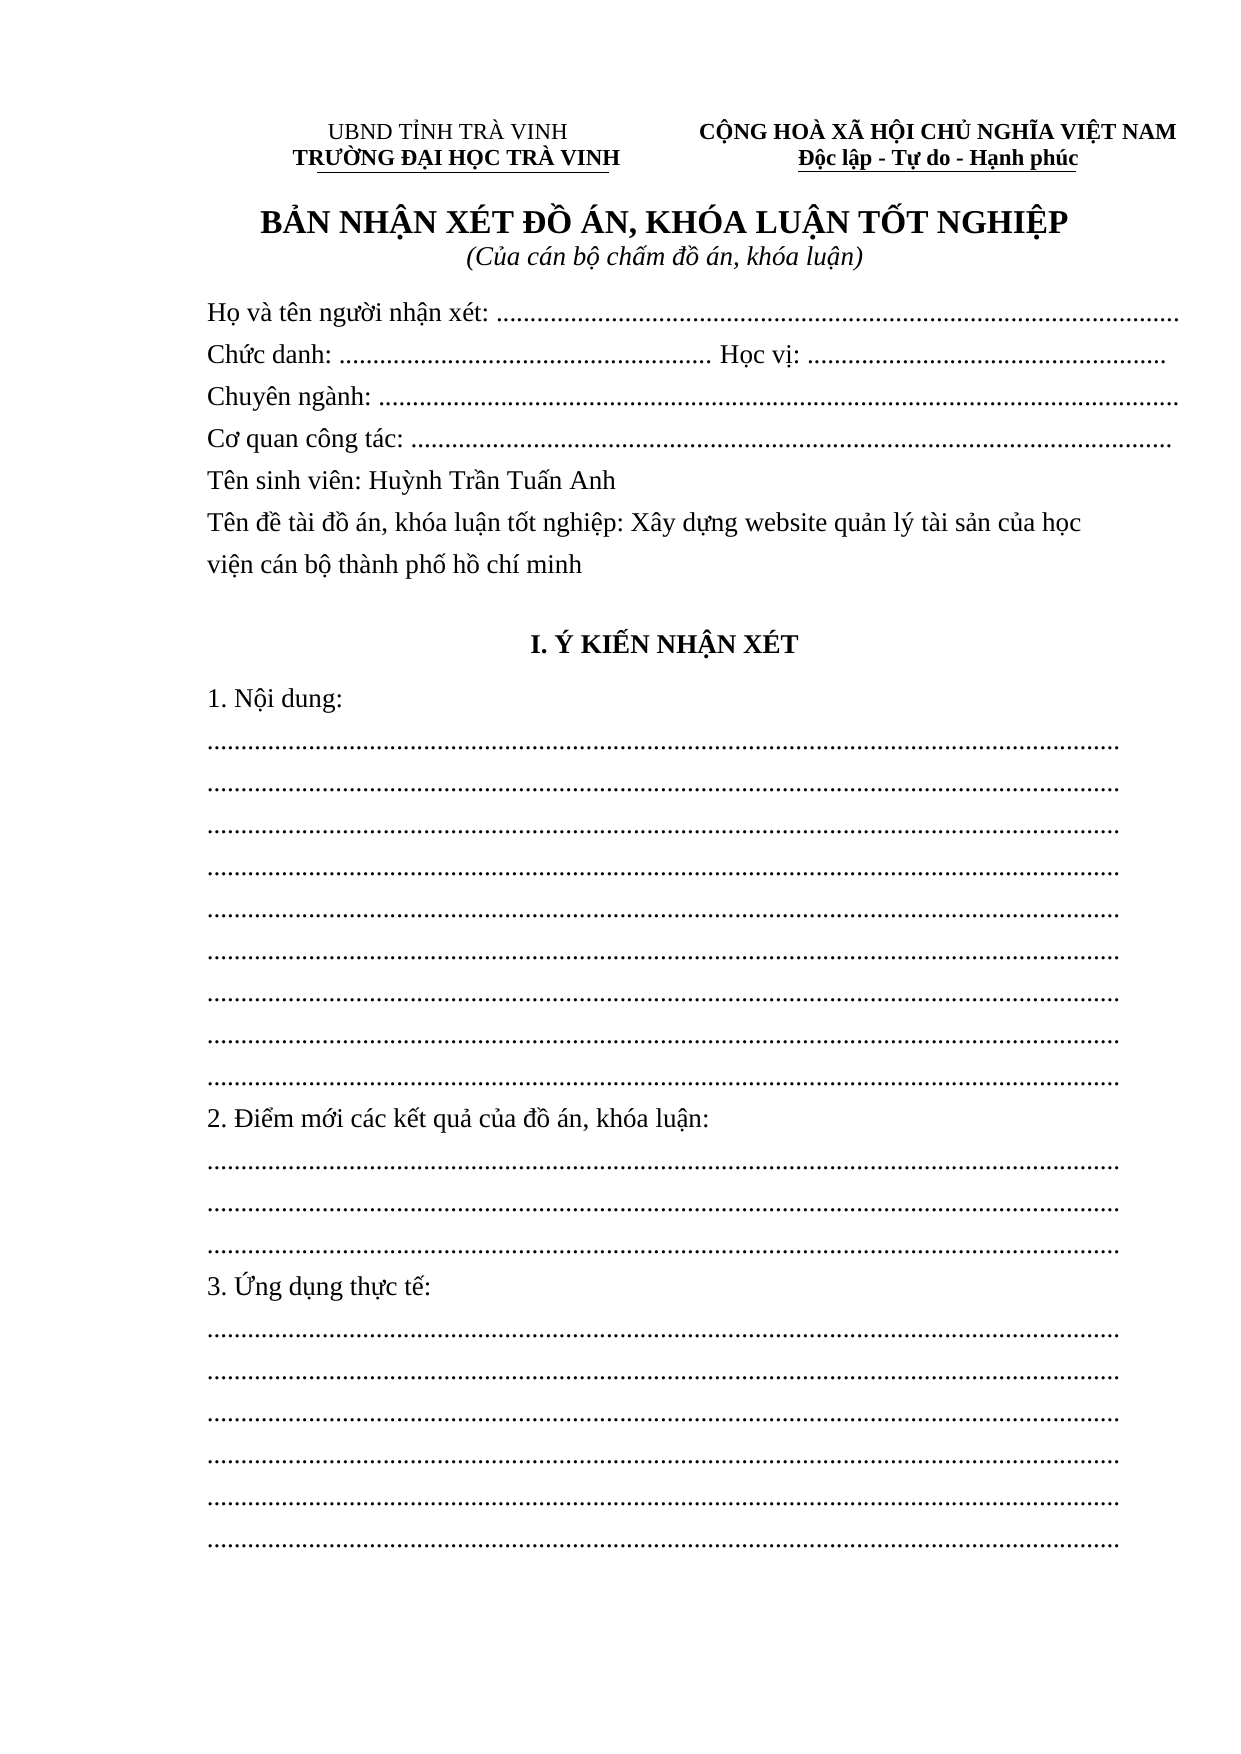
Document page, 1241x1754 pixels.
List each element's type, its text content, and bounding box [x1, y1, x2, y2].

text Chức danh: Học vị: [207, 338, 1122, 369]
text (Của cán bộ chấm đồ án, khóa luận) [207, 240, 1122, 271]
text Tên sinh viên: Huỳnh Trần Tuấn Anh [207, 464, 1122, 496]
text Tên đề tài đồ án, khóa luận tốt nghiệp: Xây dựng website quản lý tài sản của học viện cán bộ thành phố hồ chí minh [207, 506, 1122, 579]
text UBND TỈNH TRÀ VINH CỘNG HOÀ XÃ HỘI CHỦ NGHĨA VIỆT NAM [207, 118, 1122, 144]
text Chuyên ngành: [207, 380, 1122, 412]
text 3. Ứng dụng thực tế: [207, 1270, 1122, 1301]
text 1. Nội dung: [207, 682, 1122, 713]
text Họ và tên người nhận xét: [207, 296, 1122, 328]
text 2. Điểm mới các kết quả của đồ án, khóa luận: [207, 1102, 1122, 1133]
text TRƯỜNG ĐẠI HỌC TRÀ VINH Độc lập - Tự do - Hạnh phúc [207, 144, 1122, 171]
text BẢN NHẬN XÉT ĐỒ ÁN, KHÓA LUẬN TỐT NGHIỆP [207, 202, 1122, 240]
text Cơ quan công tác: [207, 422, 1122, 453]
text I. Ý KIẾN NHẬN XÉT [207, 628, 1122, 659]
